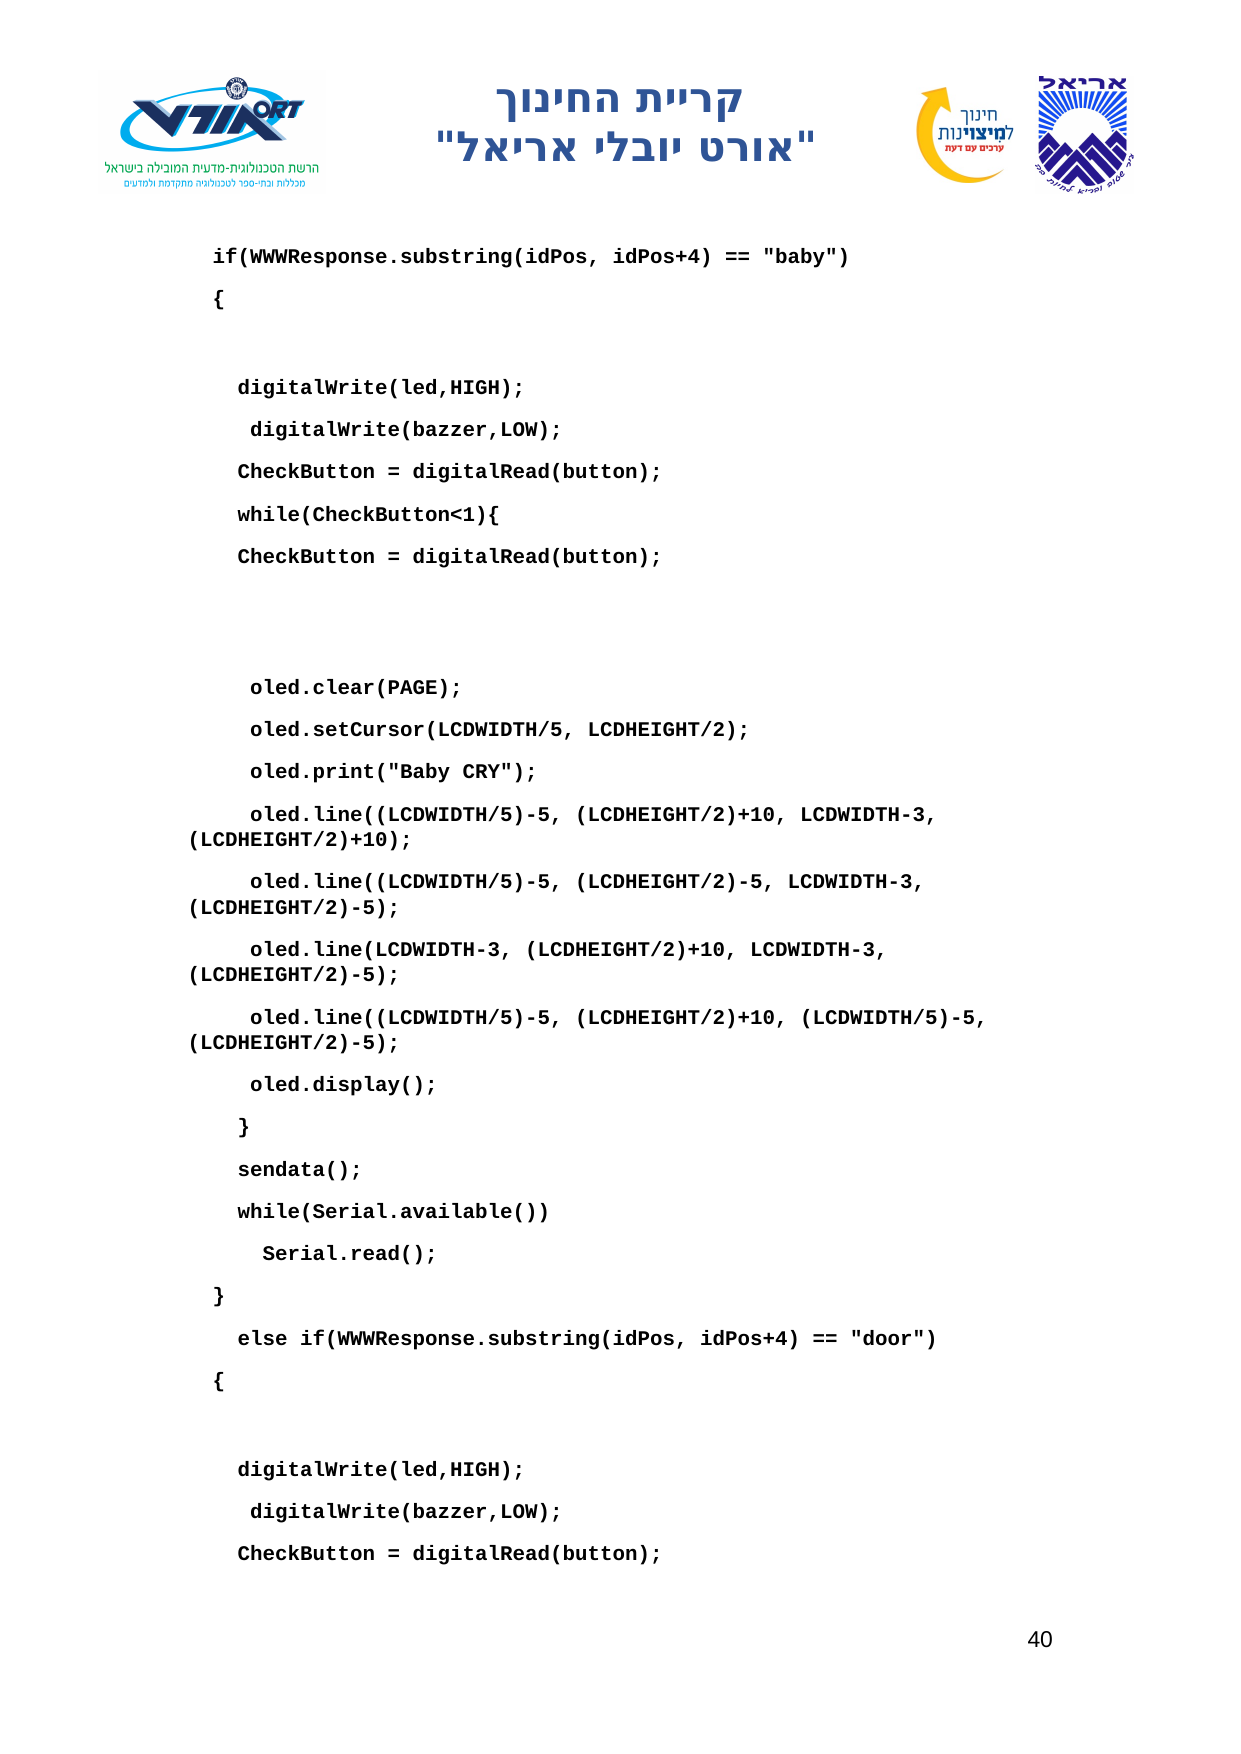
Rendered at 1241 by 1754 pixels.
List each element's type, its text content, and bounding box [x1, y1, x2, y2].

text oled.clear(PAGE); [187, 677, 1053, 701]
text oled.line((LCDWIDTH/5)-5, (LCDHEIGHT/2)+10, LCDWIDTH-3, (LCDHEIGHT/2)+10); [187, 803, 1053, 853]
picture [1035, 76, 1134, 194]
text if(WWWResponse.substring(idPos, idPos+4) == "baby") [187, 246, 1053, 269]
text oled.print("Baby CRY"); [187, 761, 1053, 785]
text oled.line((LCDWIDTH/5)-5, (LCDHEIGHT/2)-5, LCDWIDTH-3, (LCDHEIGHT/2)-5); [187, 871, 1053, 920]
text oled.setCursor(LCDWIDTH/5, LCDHEIGHT/2); [187, 719, 1053, 743]
text CheckButton = digitalRead(button); [187, 461, 1053, 485]
text digitalWrite(bazzer,LOW); [187, 1501, 1053, 1524]
text digitalWrite(led,HIGH); [187, 377, 1053, 401]
text while(Serial.available()) [187, 1201, 1053, 1224]
text sendata(); [187, 1159, 1053, 1182]
picture [915, 87, 1014, 183]
text Serial.read(); [187, 1243, 1053, 1267]
picture [97, 70, 326, 194]
text oled.display(); [187, 1074, 1053, 1098]
text digitalWrite(bazzer,LOW); [187, 419, 1053, 443]
text else if(WWWResponse.substring(idPos, idPos+4) == "door") [187, 1327, 1053, 1351]
text digitalWrite(led,HIGH); [187, 1459, 1053, 1482]
text { [187, 1370, 1053, 1393]
text CheckButton = digitalRead(button); [187, 1543, 1053, 1567]
text CheckButton = digitalRead(button); [187, 546, 1053, 569]
text oled.line(LCDWIDTH-3, (LCDHEIGHT/2)+10, LCDWIDTH-3, (LCDHEIGHT/2)-5); [187, 939, 1053, 988]
text } [187, 1285, 1053, 1309]
text oled.line((LCDWIDTH/5)-5, (LCDHEIGHT/2)+10, (LCDWIDTH/5)-5, (LCDHEIGHT/2)-5); [187, 1007, 1053, 1056]
text } [187, 1117, 1053, 1140]
text while(CheckButton<1){ [187, 503, 1053, 527]
text { [187, 288, 1053, 312]
